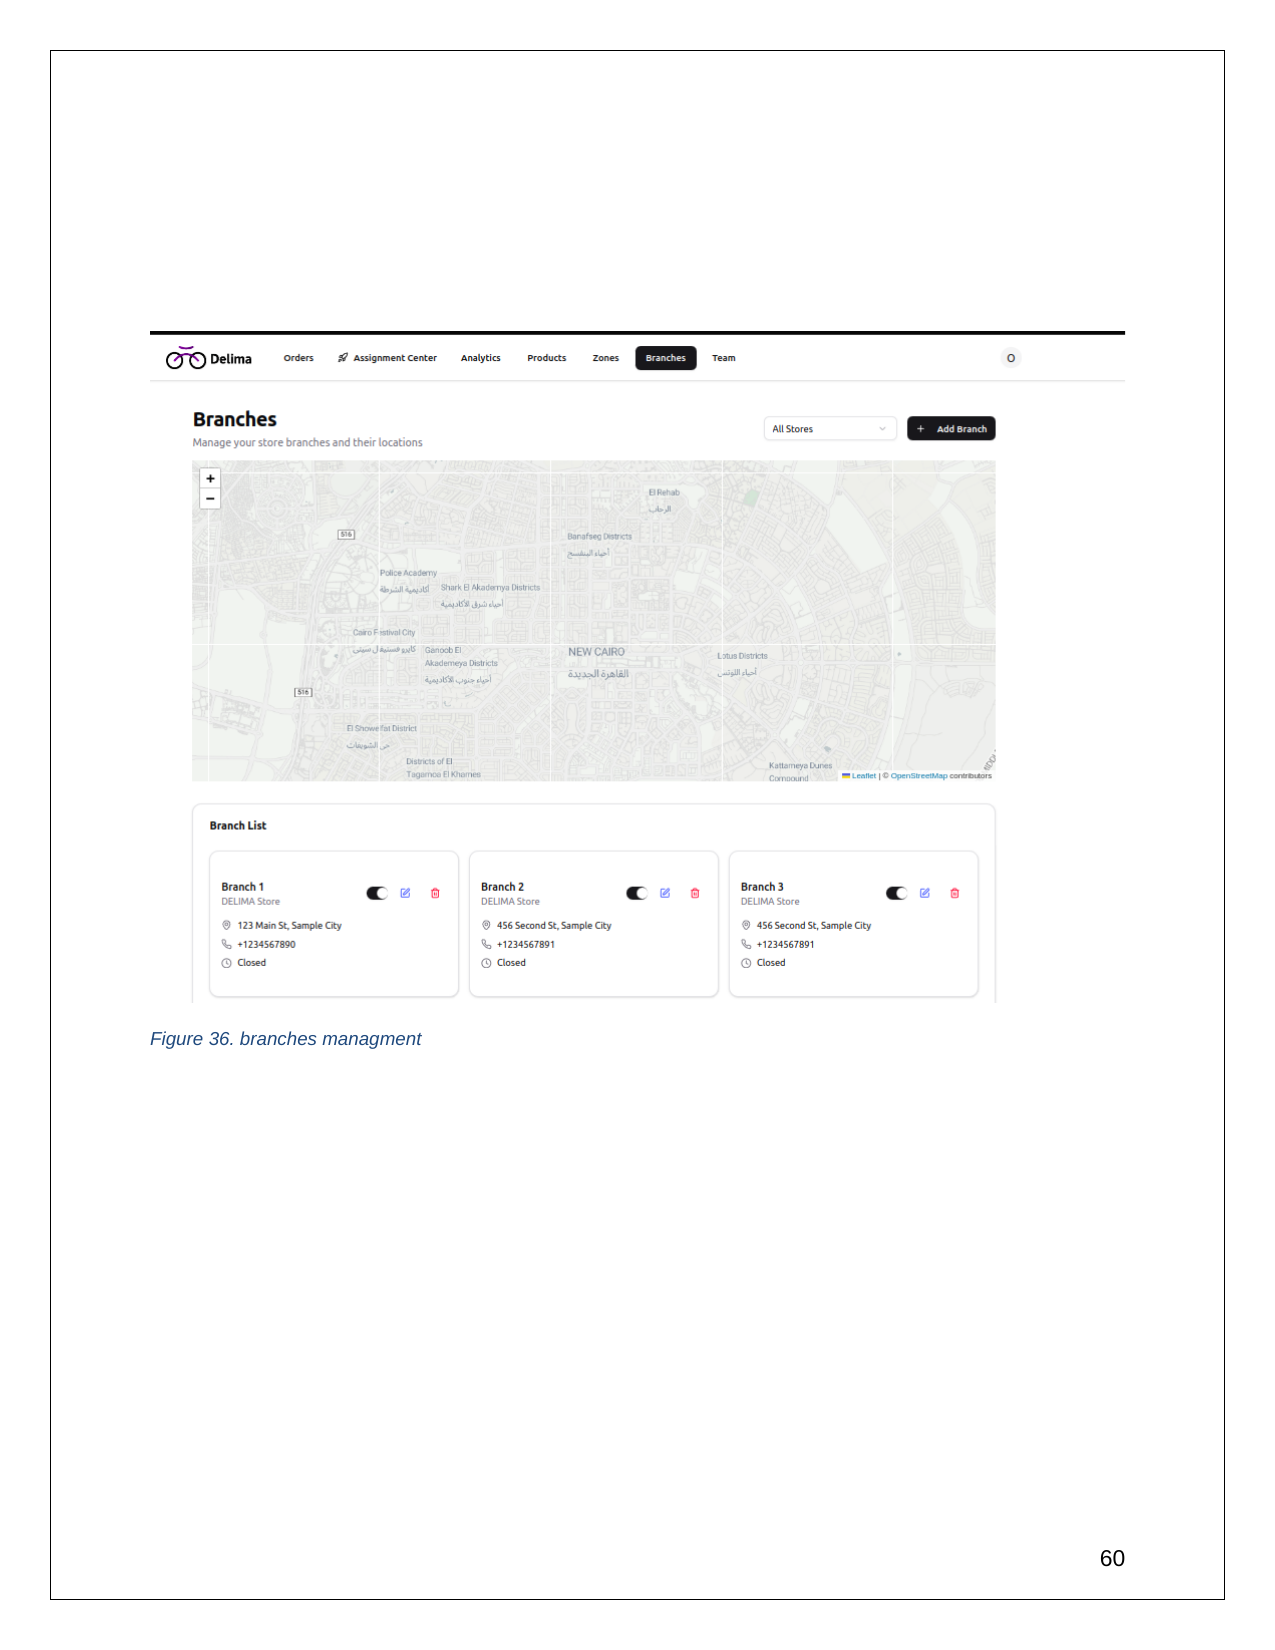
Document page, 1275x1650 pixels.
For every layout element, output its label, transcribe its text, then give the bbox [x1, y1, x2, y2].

text Figure 36. branches managment [150, 1027, 1125, 1049]
picture [150, 331, 1125, 1003]
